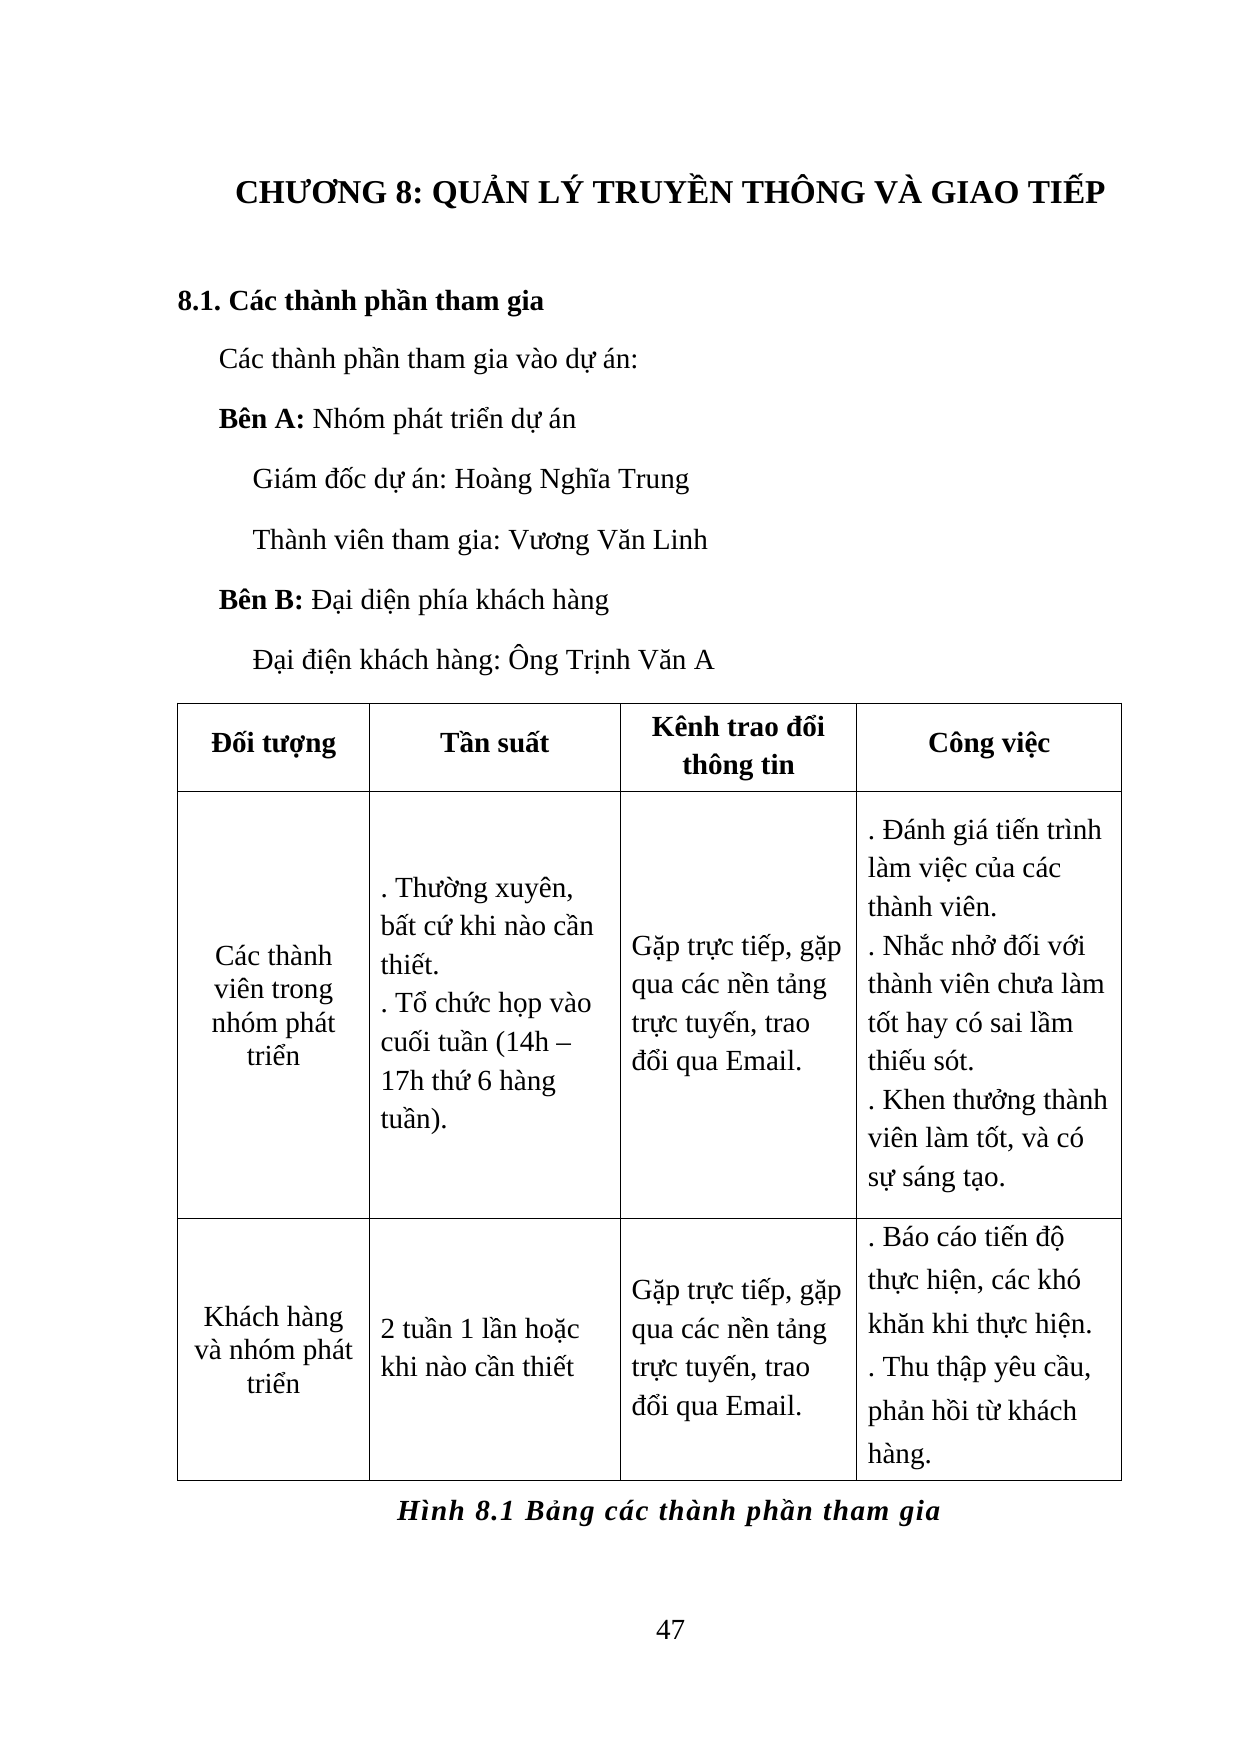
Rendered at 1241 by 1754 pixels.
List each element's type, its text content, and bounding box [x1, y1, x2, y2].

table_cell Các thành viên trong nhóm phát triển [178, 792, 369, 1218]
table_cell Gặp trực tiếp, gặp qua các nền tảng trực tuyến, trao đổi qua Email. [621, 792, 856, 1218]
text Các thành phần tham gia vào dự án: [177, 341, 1122, 375]
subtitle CHƯƠNG 8: QUẢN LÝ TRUYỀN THÔNG VÀ GIAO TIẾP [177, 173, 1122, 211]
table_header Kênh trao đổi thông tin [621, 704, 856, 791]
subtitle 8.1. Các thành phần tham gia [177, 283, 1122, 316]
text Bên B: Đại diện phía khách hàng [177, 582, 1122, 616]
table_cell Khách hàng và nhóm phát triển [178, 1219, 369, 1480]
table_header Tần suất [370, 704, 620, 791]
text Giám đốc dự án: Hoàng Nghĩa Trung [177, 462, 1122, 495]
text Bên A: Nhóm phát triển dự án [177, 401, 1122, 435]
table_cell . Báo cáo tiến độ thực hiện, các khó khăn khi thực hiện. . Thu thập yêu cầu, phản hồi từ khách hàng. [857, 1219, 1121, 1480]
text Đại điện khách hàng: Ông Trịnh Văn A [177, 642, 1122, 676]
table_cell . Đánh giá tiến trình làm việc của các thành viên. . Nhắc nhở đối với thành viên chưa làm tốt hay có sai lầm thiếu sót. . Khen thưởng thành viên làm tốt, và có sự sáng tạo. [857, 792, 1121, 1218]
table_header Công việc [857, 704, 1121, 791]
table_header Đối tượng [178, 704, 369, 791]
table_cell Gặp trực tiếp, gặp qua các nền tảng trực tuyến, trao đổi qua Email. [621, 1219, 856, 1480]
table_cell 2 tuần 1 lần hoặc khi nào cần thiết [370, 1219, 620, 1480]
text Thành viên tham gia: Vương Văn Linh [177, 522, 1122, 555]
table_cell . Thường xuyên, bất cứ khi nào cần thiết. . Tổ chức họp vào cuối tuần (14h – 17h thứ 6 hàng tuần). [370, 792, 620, 1218]
subtitle Hình 8.1 Bảng các thành phần tham gia [177, 1493, 1122, 1527]
